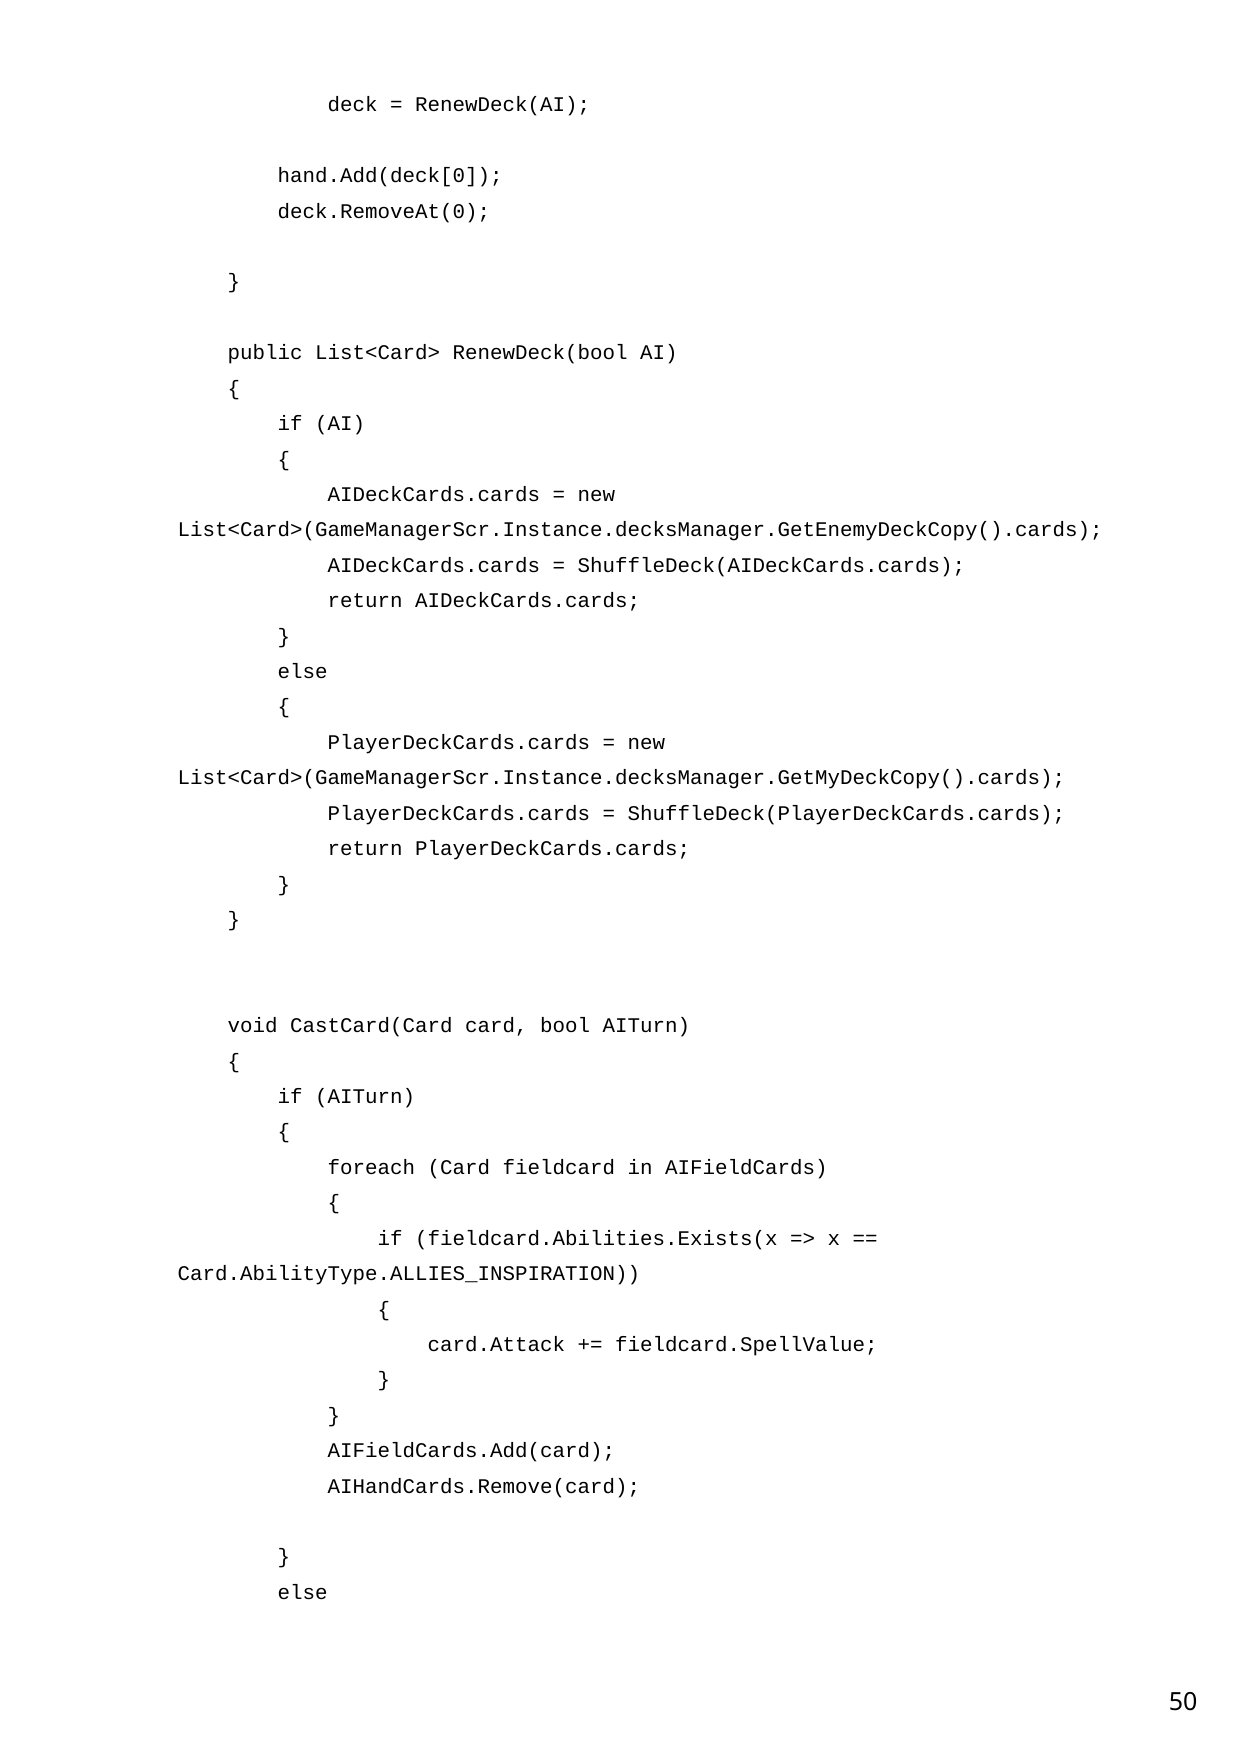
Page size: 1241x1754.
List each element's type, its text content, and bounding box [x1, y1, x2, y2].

text } [177, 1369, 1152, 1393]
text PlayerDeckCards.cards = new List<Card>(GameManagerScr.Instance.decksManager.GetMyDeckCopy().cards); [177, 732, 1152, 791]
text void CastCard(Card card, bool AITurn) [177, 1015, 1152, 1039]
text return PlayerDeckCards.cards; [177, 838, 1152, 862]
text } [177, 272, 1152, 295]
text return AIDeckCards.cards; [177, 590, 1152, 614]
text deck.RemoveAt(0); [177, 201, 1152, 224]
text else [177, 661, 1152, 685]
text } [177, 626, 1152, 649]
text { [177, 1299, 1152, 1322]
text foreach (Card fieldcard in AIFieldCards) [177, 1157, 1152, 1181]
text AIDeckCards.cards = new List<Card>(GameManagerScr.Instance.decksManager.GetEnemyDeckCopy().cards); [177, 484, 1152, 543]
text public List<Card> RenewDeck(bool AI) [177, 342, 1152, 366]
text card.Attack += fieldcard.SpellValue; [177, 1334, 1152, 1358]
text AIFieldCards.Add(card); [177, 1440, 1152, 1464]
text if (AI) [177, 413, 1152, 437]
text PlayerDeckCards.cards = ShuffleDeck(PlayerDeckCards.cards); [177, 803, 1152, 826]
text } [177, 1547, 1152, 1570]
text { [177, 378, 1152, 401]
text } [177, 1405, 1152, 1428]
text deck = RenewDeck(AI); [177, 94, 1152, 118]
text { [177, 449, 1152, 472]
text AIDeckCards.cards = ShuffleDeck(AIDeckCards.cards); [177, 555, 1152, 578]
text hand.Add(deck[0]); [177, 165, 1152, 189]
text { [177, 697, 1152, 720]
text } [177, 909, 1152, 933]
text { [177, 1192, 1152, 1216]
text { [177, 1122, 1152, 1145]
text { [177, 1051, 1152, 1074]
text else [177, 1582, 1152, 1606]
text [177, 1228, 1152, 1287]
text } [177, 874, 1152, 897]
text if (AITurn) [177, 1086, 1152, 1110]
text AIHandCards.Remove(card); [177, 1476, 1152, 1499]
